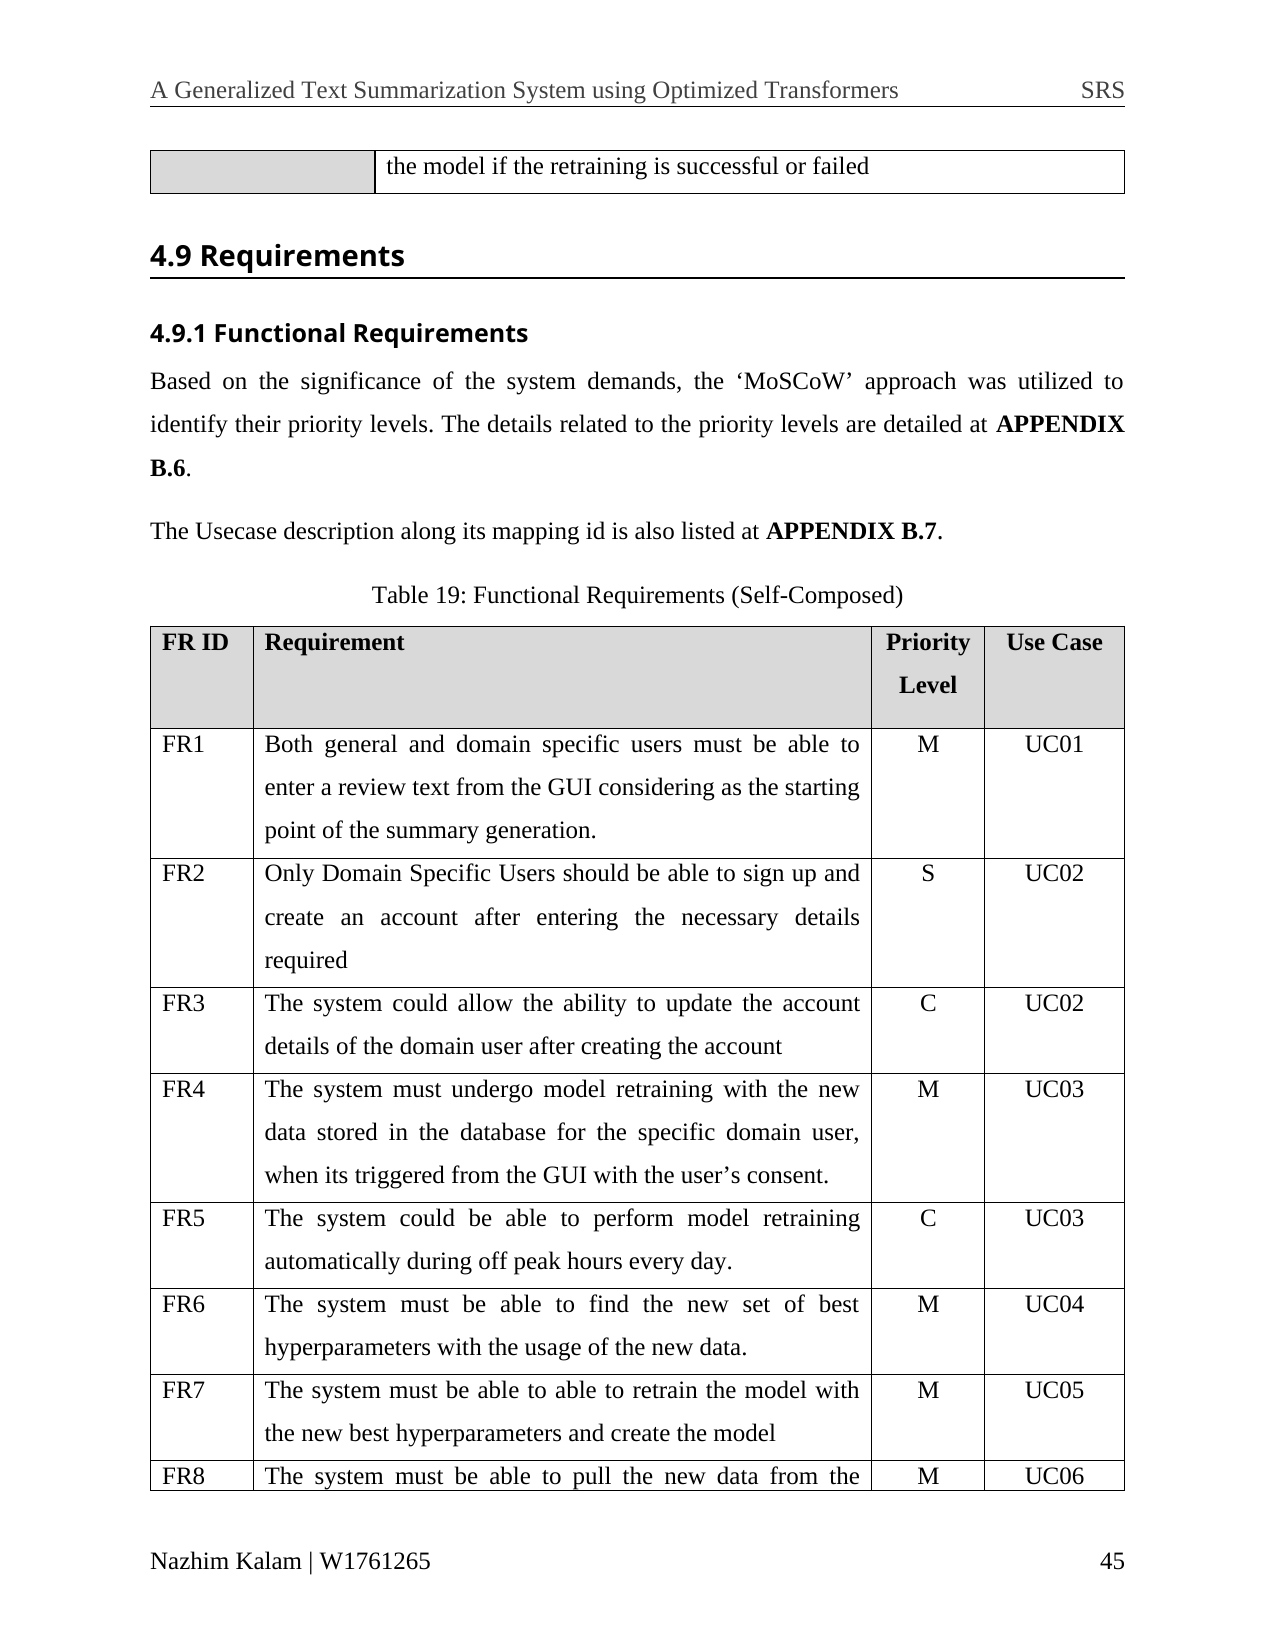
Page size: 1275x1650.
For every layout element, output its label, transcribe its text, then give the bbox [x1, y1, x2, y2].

table_cell Only Domain Specific Users should be able to sign up and create an account after entering the necessary details required [254, 859, 871, 987]
table_cell M [872, 1461, 984, 1490]
table_cell FR3 [151, 988, 253, 1073]
table_cell UC02 [985, 988, 1124, 1073]
table_cell M [872, 1375, 984, 1460]
text The Usecase description along its mapping id is also listed at APPENDIX B.7. [150, 512, 1125, 547]
table_cell M [872, 1074, 984, 1202]
table_cell M [872, 729, 984, 857]
text Based on the significance of the system demands, the ‘MoSCoW’ approach was utilized to identify their priority levels. The details related to the priority levels are detailed at APPENDIX B.6. [150, 366, 1125, 481]
table_cell FR5 [151, 1203, 253, 1288]
table_cell S [872, 859, 984, 987]
table_cell Both general and domain specific users must be able to enter a review text from the GUI considering as the starting point of the summary generation. [254, 729, 871, 857]
table_cell The system could be able to perform model retraining automatically during off peak hours every day. [254, 1203, 871, 1288]
table_cell UC03 [985, 1203, 1124, 1288]
table_header Priority Level [872, 627, 984, 728]
table_cell M [872, 1289, 984, 1374]
table_cell FR7 [151, 1375, 253, 1460]
table_header FR ID [151, 627, 253, 728]
table_cell FR2 [151, 859, 253, 987]
text Table 19: Functional Requirements (Self-Composed) [150, 580, 1125, 609]
table_cell UC02 [985, 859, 1124, 987]
table_cell The system must undergo model retraining with the new data stored in the database for the specific domain user, when its triggered from the GUI with the user’s consent. [254, 1074, 871, 1202]
table_cell UC05 [985, 1375, 1124, 1460]
table_cell The system could allow the ability to update the account details of the domain user after creating the account [254, 988, 871, 1073]
table_cell UC01 [985, 729, 1124, 857]
table_cell FR4 [151, 1074, 253, 1202]
table_cell The system must be able to able to retrain the model with the new best hyperparameters and create the model [254, 1375, 871, 1460]
table_header Requirement [254, 627, 871, 728]
table_cell C [872, 988, 984, 1073]
table_cell FR6 [151, 1289, 253, 1374]
table_cell The system must be able to find the new set of best hyperparameters with the usage of the new data. [254, 1289, 871, 1374]
table_cell FR1 [151, 729, 253, 857]
table_cell UC06 [985, 1461, 1124, 1490]
table_header Use Case [985, 627, 1124, 728]
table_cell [376, 151, 1124, 193]
table_cell FR8 [151, 1461, 253, 1490]
table_cell Post Conditions [151, 151, 374, 193]
subtitle 4.9.1 Functional Requirements [150, 315, 1125, 349]
subtitle 4.9 Requirements [150, 236, 1125, 277]
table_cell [254, 1461, 871, 1490]
table_cell C [872, 1203, 984, 1288]
table_cell UC03 [985, 1074, 1124, 1202]
table_cell UC04 [985, 1289, 1124, 1374]
